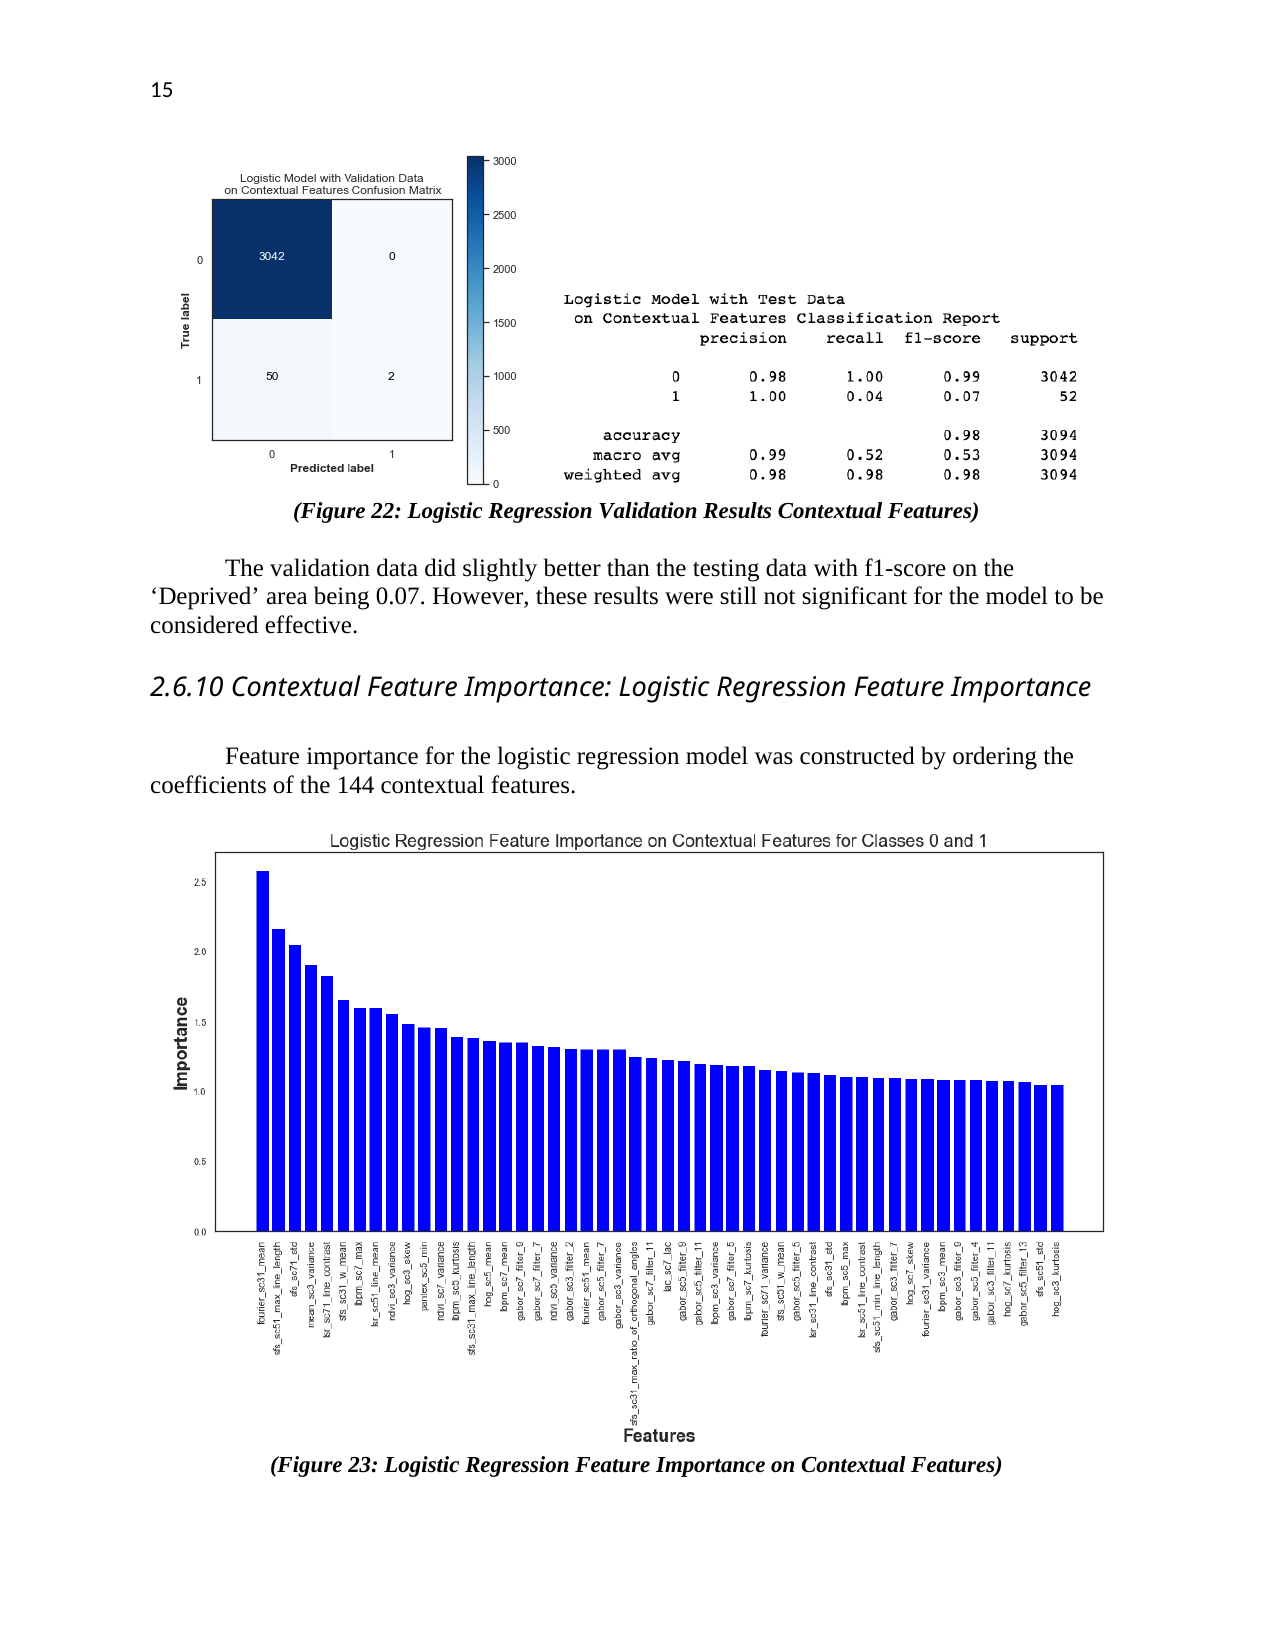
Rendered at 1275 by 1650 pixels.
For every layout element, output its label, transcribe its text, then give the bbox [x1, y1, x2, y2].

picture [175, 150, 523, 498]
text Feature importance for the logistic regression model was constructed by ordering the coefficients of the 144 contextual features. [150, 741, 1125, 799]
picture [166, 827, 1109, 1451]
text (Figure 23: Logistic Regression Feature Importance on Contextual Features) [150, 1451, 1125, 1477]
text 2.6.10 Contextual Feature Importance: Logistic Regression Feature Importance [150, 668, 1125, 704]
text (Figure 22: Logistic Regression Validation Results Contextual Features) [150, 497, 1125, 524]
picture [550, 283, 1100, 498]
text The validation data did slightly better than the testing data with f1-score on the ‘Deprived’ area being 0.07. However, these results were still not significant for the model to be considered effective. [150, 553, 1125, 639]
